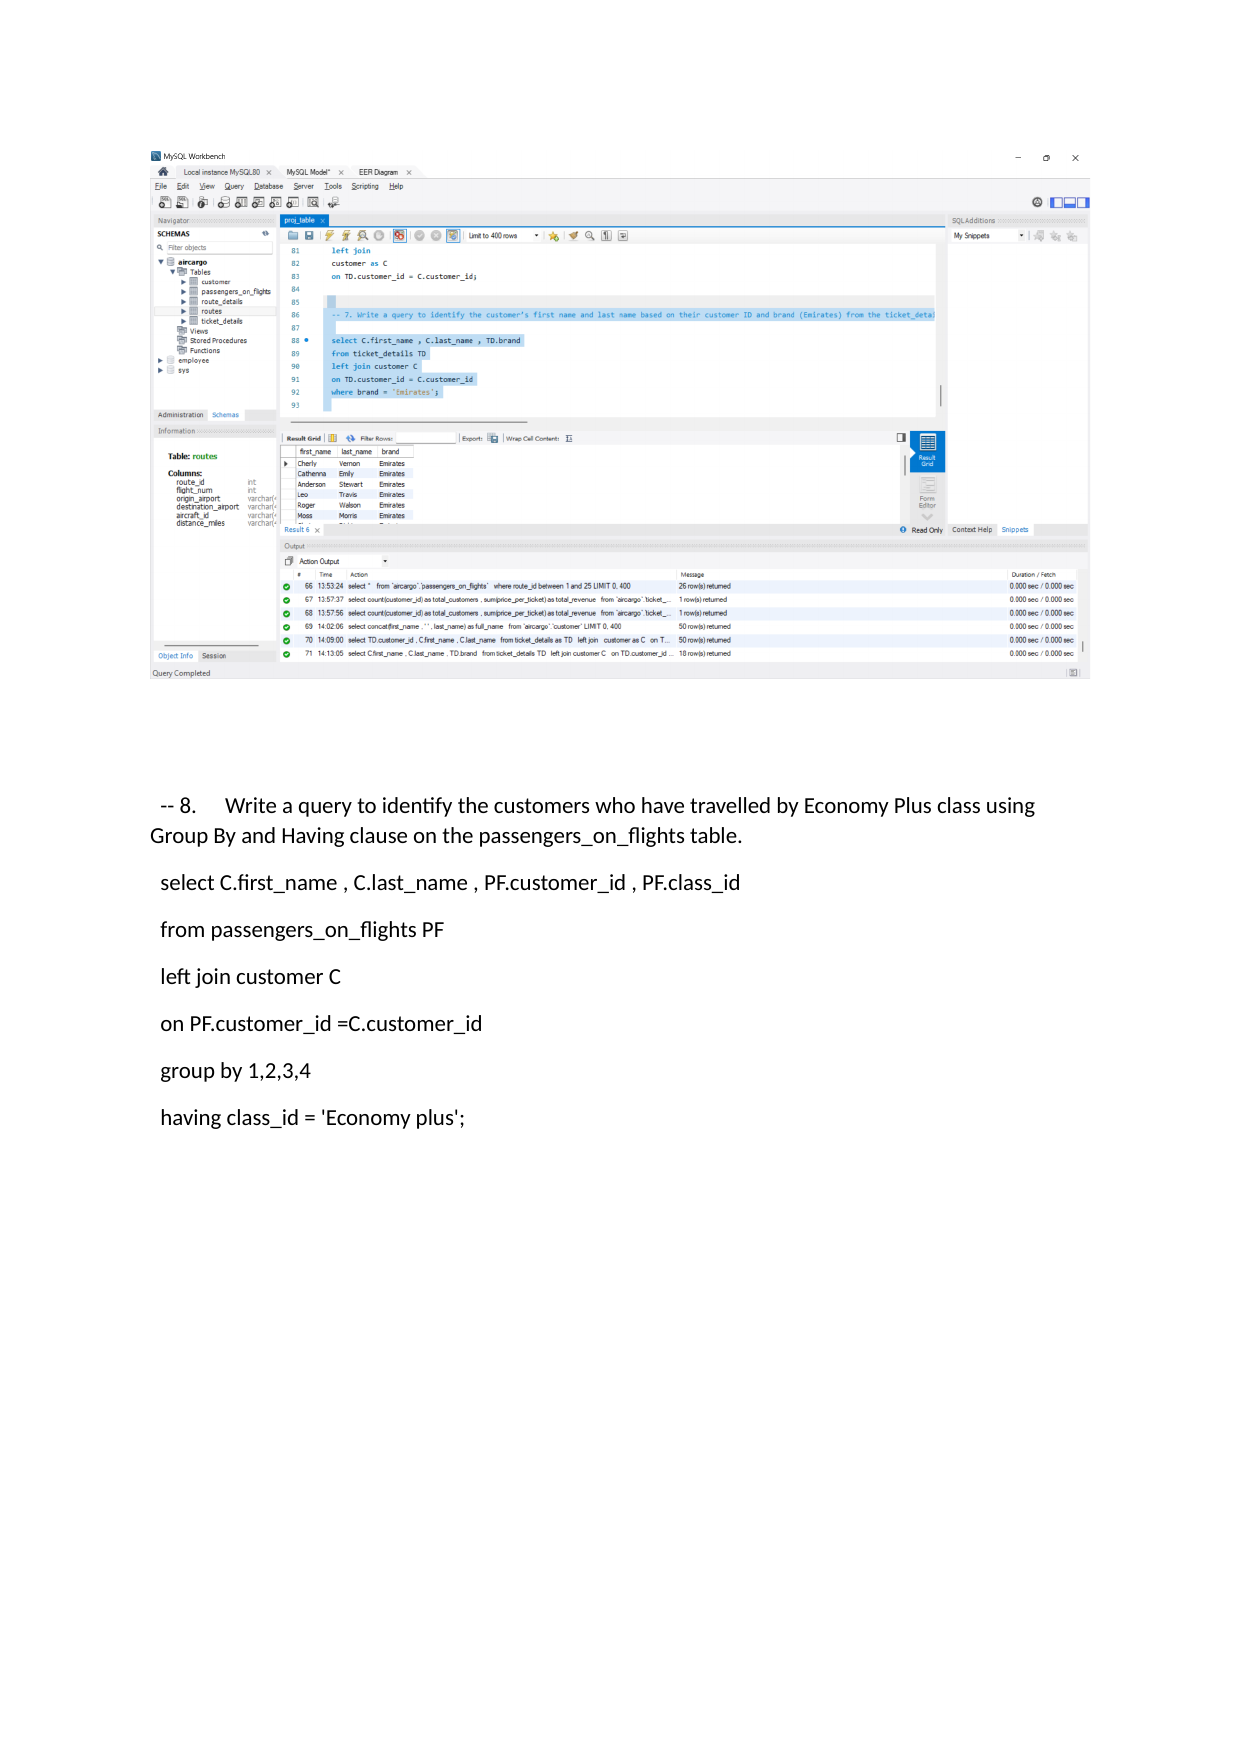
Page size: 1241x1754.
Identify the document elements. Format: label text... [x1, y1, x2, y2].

text left join customer C [150, 962, 1090, 990]
text -- 8. Write a query to identify the customers who have travelled by Economy Plus class using Group By and Having clause on the passengers_on_flights table. [150, 791, 1090, 850]
text select C.first_name , C.last_name , PF.customer_id , PF.class_id [150, 868, 1090, 897]
text having class_id = 'Economy plus'; [150, 1103, 1090, 1131]
picture [150, 150, 1091, 679]
text from passengers_on_flights PF [150, 915, 1090, 943]
text on PF.customer_id =C.customer_id [150, 1009, 1090, 1037]
text group by 1,2,3,4 [150, 1056, 1090, 1084]
